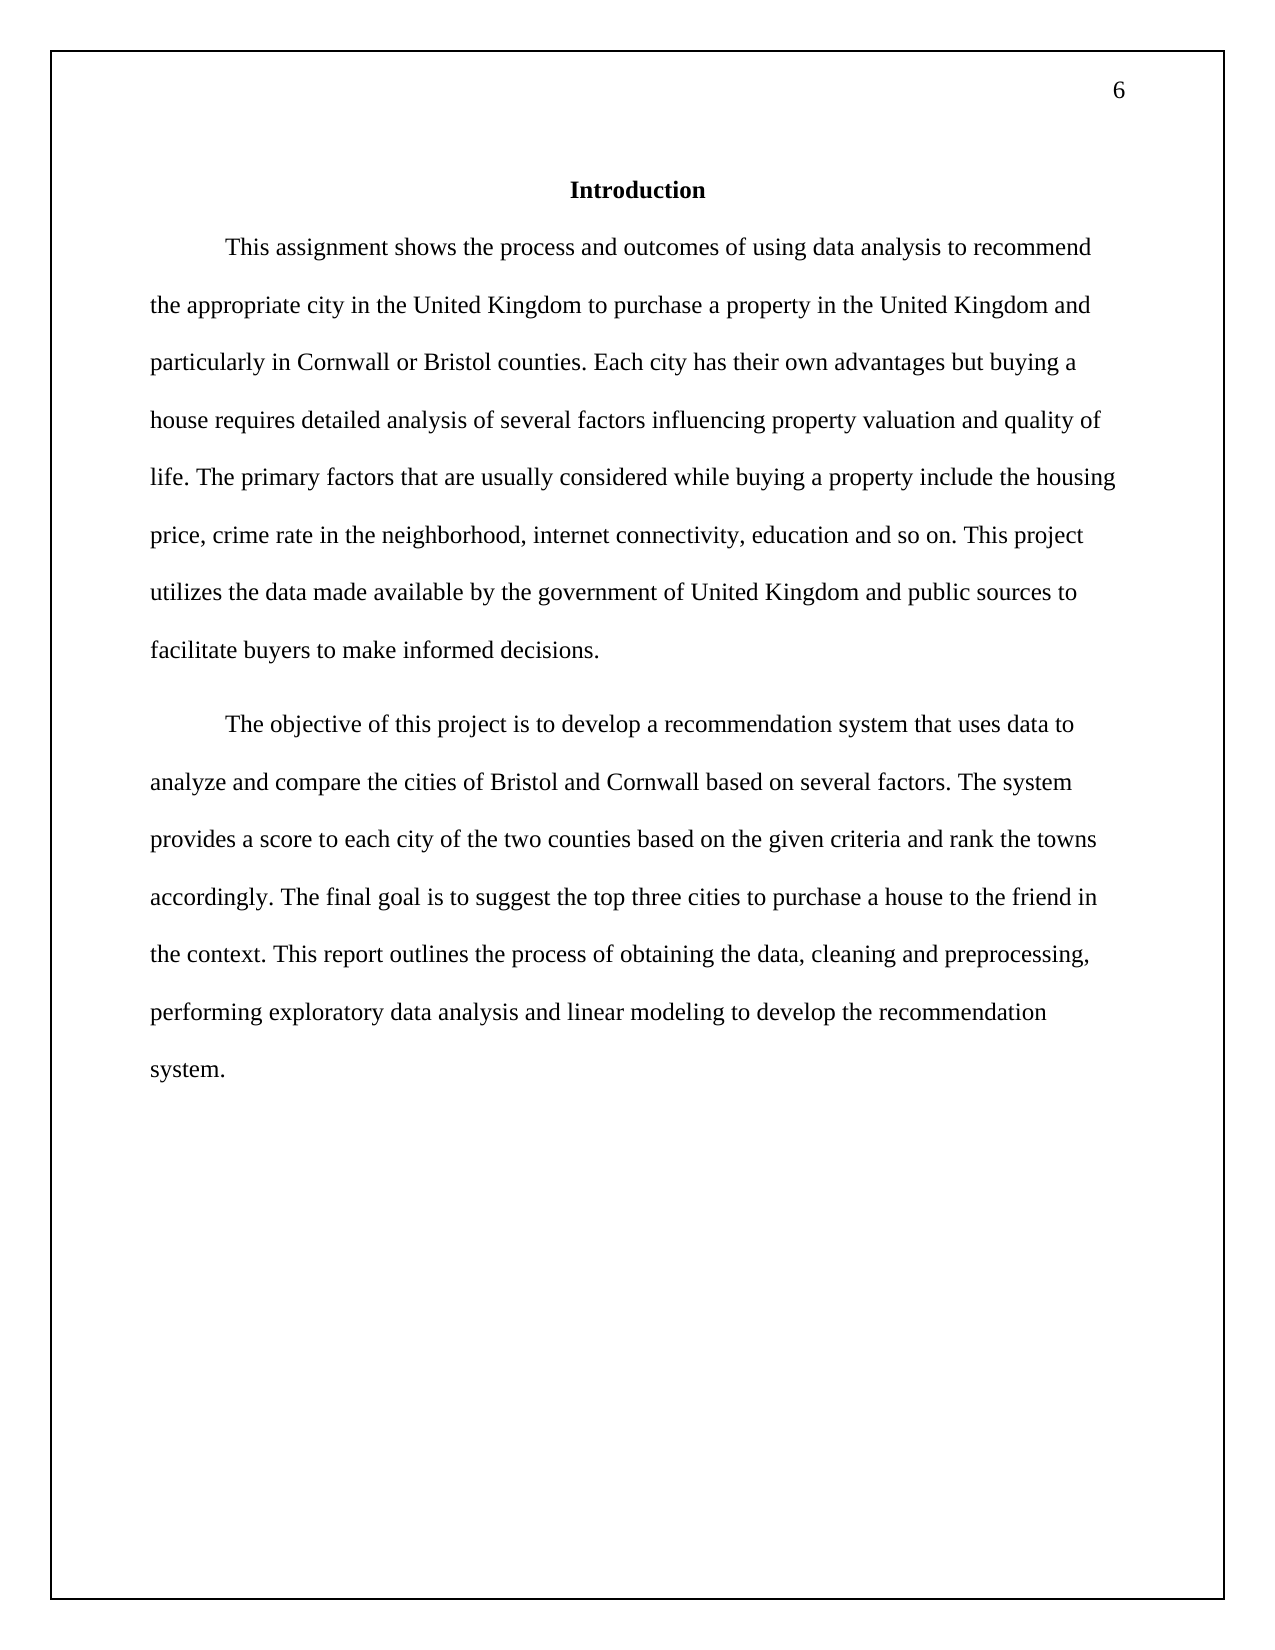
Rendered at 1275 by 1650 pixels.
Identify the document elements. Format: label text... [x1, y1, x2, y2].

text The objective of this project is to develop a recommendation system that uses data to analyze and compare the cities of Bristol and Cornwall based on several factors. The system provides a score to each city of the two counties based on the given criteria and rank the towns accordingly. The final goal is to suggest the top three cities to purchase a house to the friend in the context. This report outlines the process of obtaining the data, cleaning and preprocessing, performing exploratory data analysis and linear modeling to develop the recommendation system. [150, 709, 1125, 1083]
text This assignment shows the process and outcomes of using data analysis to recommend the appropriate city in the United Kingdom to purchase a property in the United Kingdom and particularly in Cornwall or Bristol counties. Each city has their own advantages but buying a house requires detailed analysis of several factors influencing property valuation and quality of life. The primary factors that are usually considered while buying a property include the housing price, crime rate in the neighborhood, internet connectivity, education and so on. This project utilizes the data made available by the government of United Kingdom and public sources to facilitate buyers to make informed decisions. [150, 232, 1125, 664]
subtitle Introduction [150, 175, 1125, 204]
